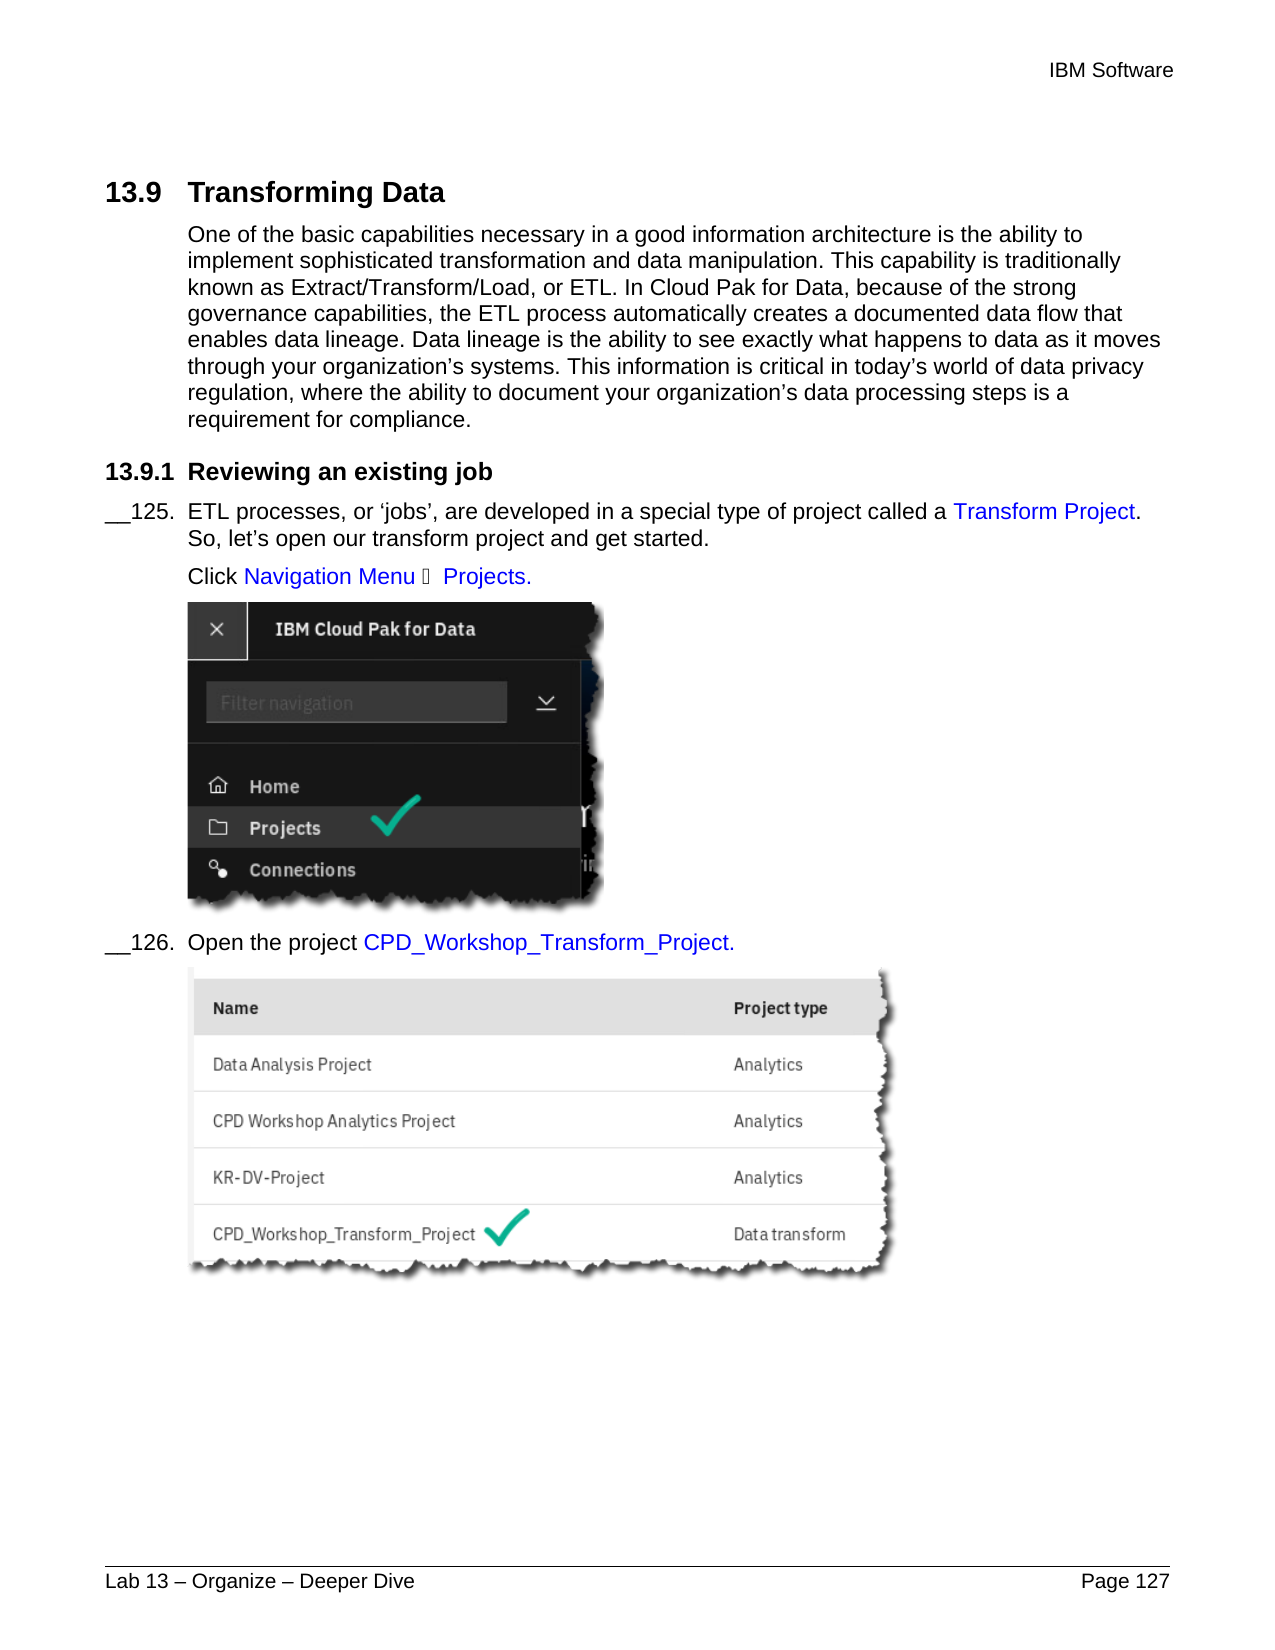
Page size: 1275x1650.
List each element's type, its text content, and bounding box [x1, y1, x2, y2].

list One of the basic capabilities necessary in a good information architecture is the ability to implement sophisticated transformation and data manipulation. This capability is traditionally known as Extract/Transform/Load, or ETL. In Cloud Pak for Data, because of the strong governance capabilities, the ETL process automatically creates a documented data flow that enables data lineage. Data lineage is the ability to see exactly what happens to data as it moves through your organization’s systems. This information is critical in today’s world of data privacy regulation, where the ability to document your organization’s data processing steps is a requirement for compliance. [187, 221, 1170, 432]
list Open the project CPD_Workshop_Transform_Project. [105, 929, 1170, 955]
subtitle Transforming Data [105, 175, 1170, 208]
subtitle Reviewing an existing job [105, 457, 1170, 486]
list ETL processes, or ‘jobs’, are developed in a special type of project called a Transform Project. So, let’s open our transform project and get started. [105, 498, 1170, 551]
picture [187, 967, 900, 1284]
picture [187, 602, 604, 917]
list Click Navigation Menu Projects. [187, 563, 1170, 590]
